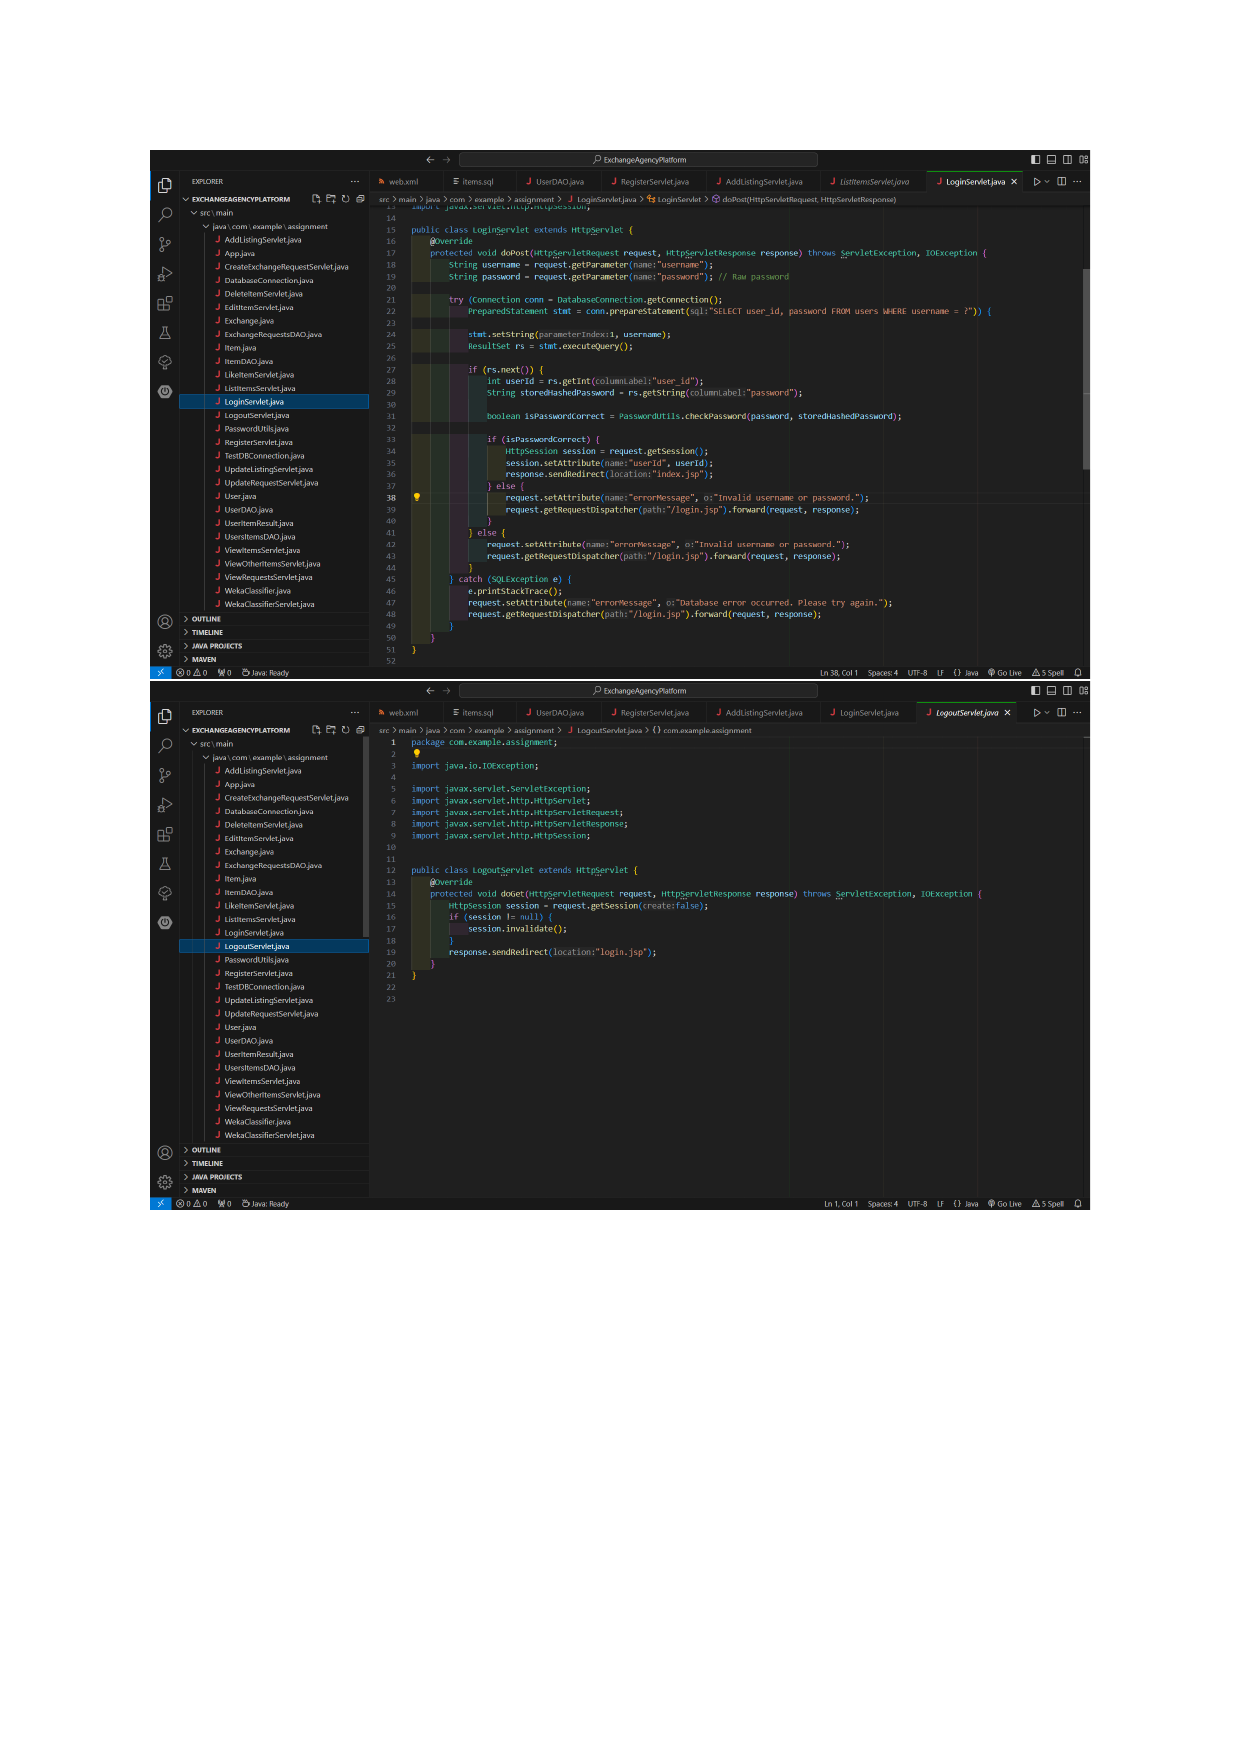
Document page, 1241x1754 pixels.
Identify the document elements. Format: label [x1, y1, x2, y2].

picture [150, 681, 1091, 1210]
picture [150, 150, 1091, 679]
